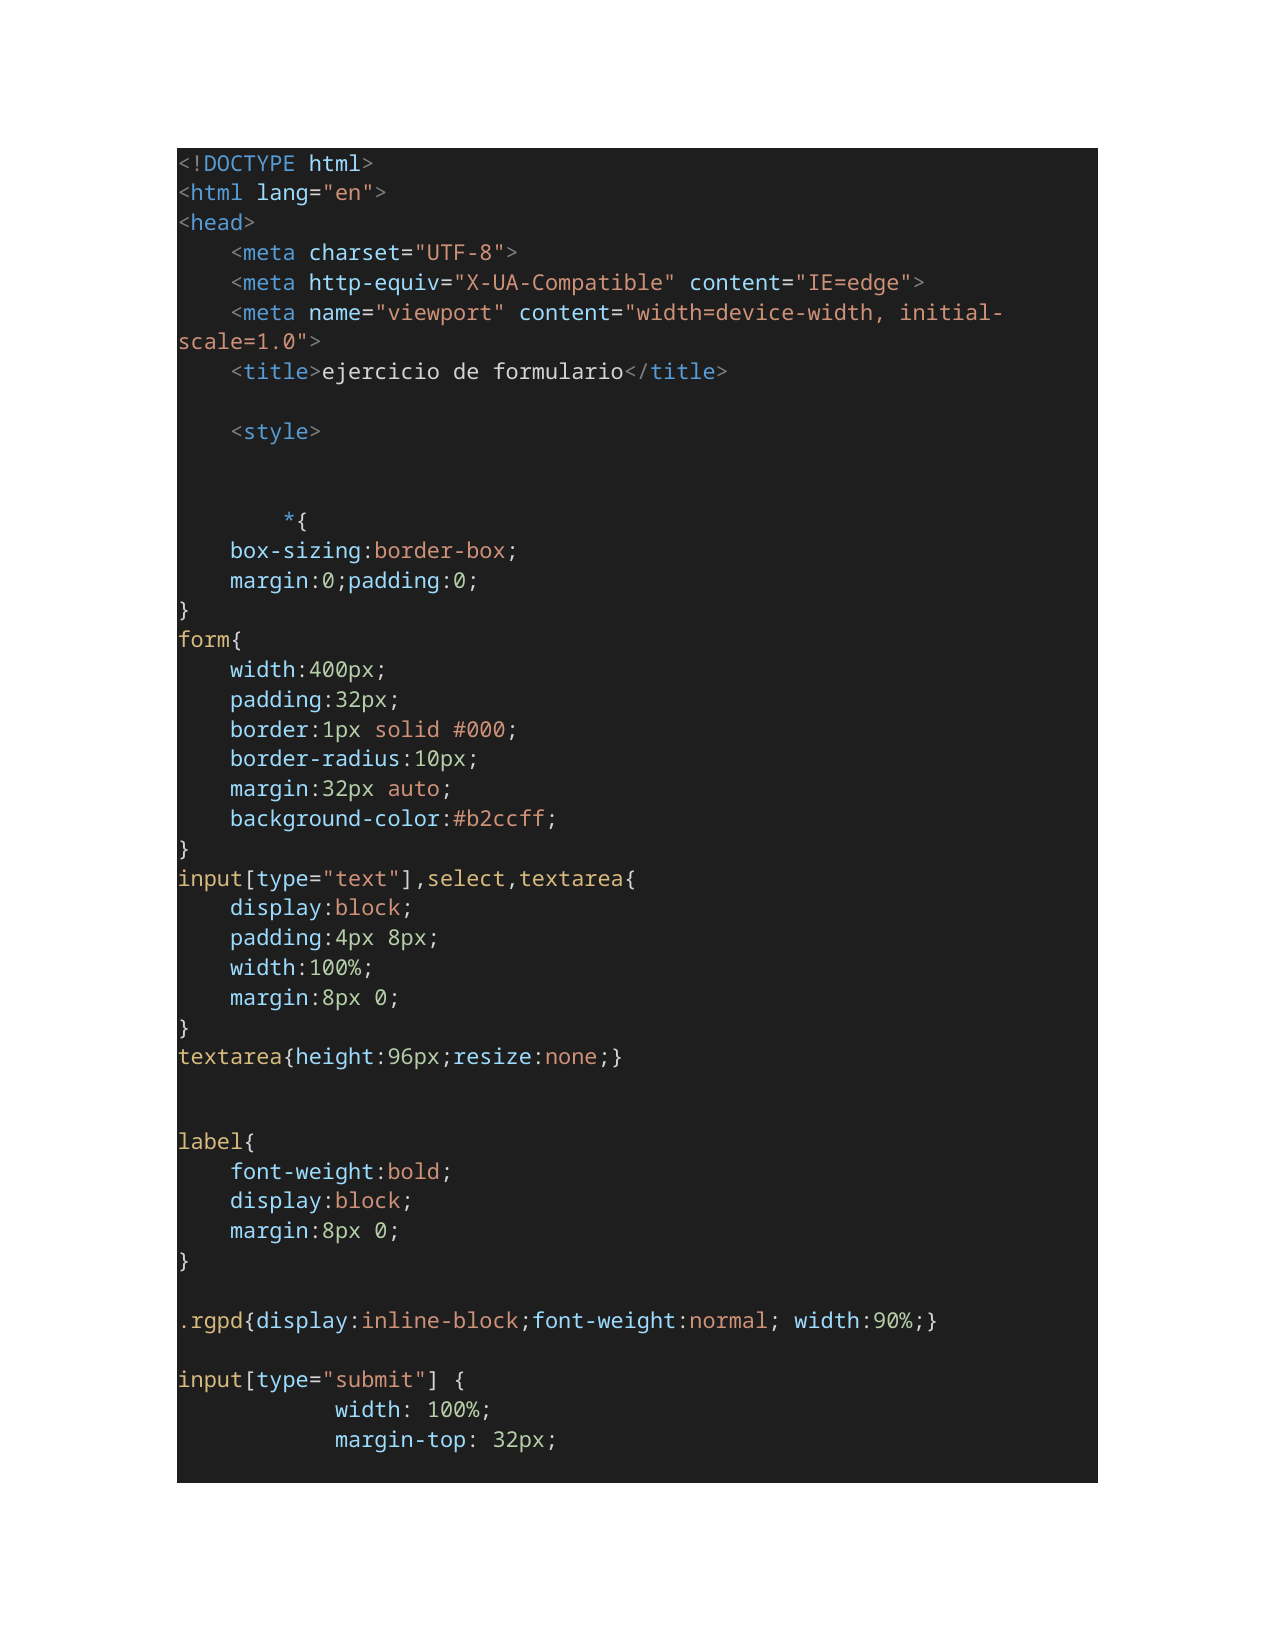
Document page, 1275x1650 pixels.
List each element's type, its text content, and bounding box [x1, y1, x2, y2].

text border-radius:10px; [177, 743, 1098, 773]
text margin:0;padding:0; [177, 565, 1098, 594]
text .rgpd{display:inline-block;font-weight:normal; width:90%;} [177, 1305, 1098, 1334]
text padding:32px; [177, 684, 1098, 714]
text } [177, 1245, 1098, 1275]
text width: 100%; [177, 1394, 1098, 1424]
text display:block; [177, 892, 1098, 922]
text } [177, 594, 1098, 624]
text margin:8px 0; [177, 982, 1098, 1012]
text input[type="text"],select,textarea{ [177, 863, 1098, 892]
text form{ [177, 624, 1098, 654]
text textarea{height:96px;resize:none;} [177, 1041, 1098, 1071]
text label{ [177, 1126, 1098, 1156]
text <title>ejercicio de formulario</title> [177, 356, 1098, 386]
text *{ [177, 505, 1098, 535]
text } [177, 833, 1098, 863]
text margin:8px 0; [177, 1215, 1098, 1245]
text } [177, 1012, 1098, 1041]
text box-sizing:border-box; [177, 535, 1098, 565]
text background-color:#b2ccff; [177, 803, 1098, 833]
text padding:4px 8px; [177, 922, 1098, 952]
text <meta http-equiv="X-UA-Compatible" content="IE=edge"> [177, 267, 1098, 297]
text <head> [177, 207, 1098, 237]
text border:1px solid #000; [177, 714, 1098, 743]
text input[type="submit"] { [177, 1364, 1098, 1394]
text <!DOCTYPE html> [177, 148, 1098, 177]
text margin:32px auto; [177, 773, 1098, 803]
text <style> [177, 416, 1098, 446]
text width:100%; [177, 952, 1098, 982]
text <html lang="en"> [177, 177, 1098, 207]
text display:block; [177, 1186, 1098, 1215]
text <meta name="viewport" content="width=device-width, initial-scale=1.0"> [177, 297, 1098, 356]
text margin-top: 32px; [177, 1424, 1098, 1454]
text width:400px; [177, 654, 1098, 684]
text font-weight:bold; [177, 1156, 1098, 1186]
text <meta charset="UTF-8"> [177, 237, 1098, 267]
